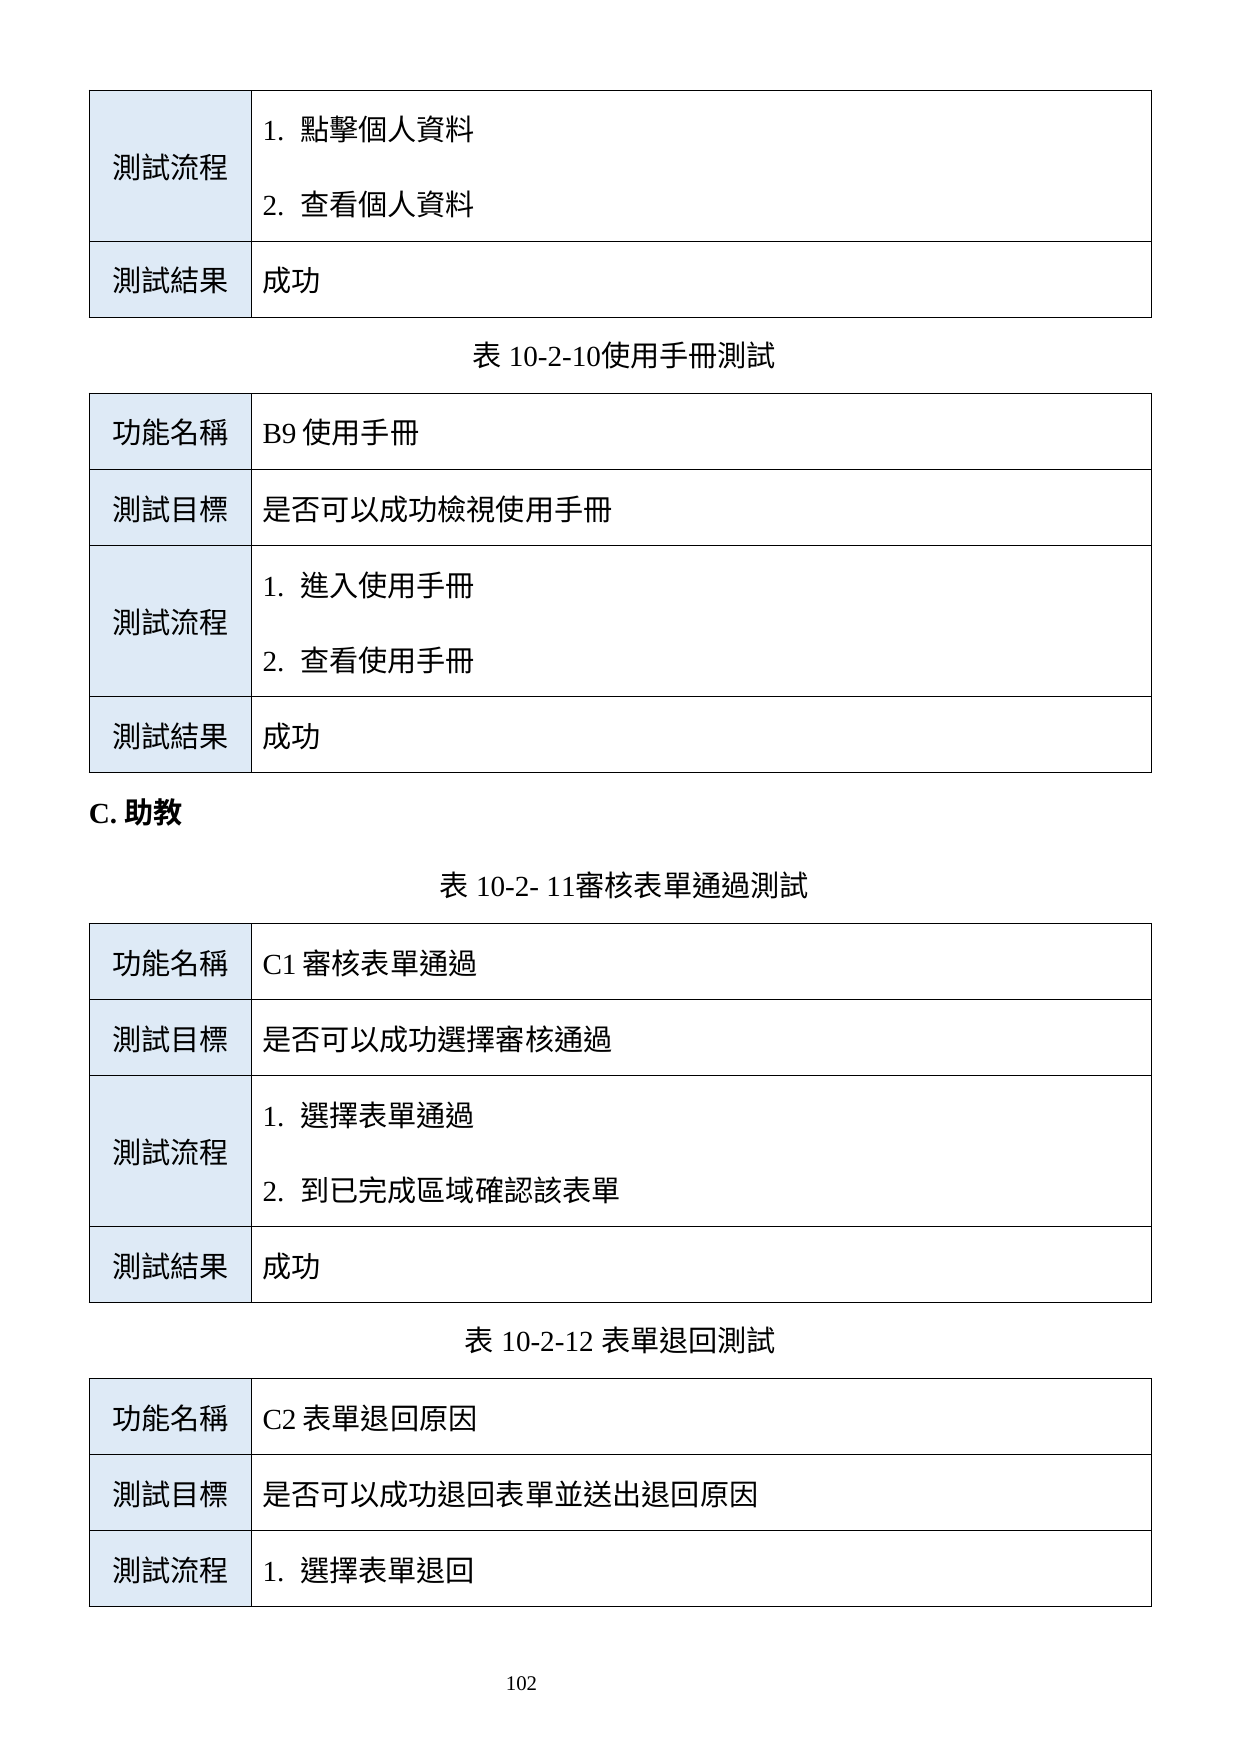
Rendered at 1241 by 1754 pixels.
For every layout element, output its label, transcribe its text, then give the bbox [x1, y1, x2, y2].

table_header 功能名稱 [90, 394, 251, 469]
table_cell 是否可以成功退回表單並送出退回原因 [252, 1455, 1151, 1530]
table_header 功能名稱 [90, 1379, 251, 1454]
table_cell 測試目標 [90, 1000, 251, 1075]
table_cell 是否可以成功選擇審核通過 [252, 1000, 1151, 1075]
table_cell 測試流程 [90, 91, 251, 241]
table_cell 測試結果 [90, 1227, 251, 1302]
table_header 功能名稱 [90, 924, 251, 999]
table_cell 成功 [252, 697, 1151, 772]
table_header C1審核表單通過 [252, 924, 1151, 999]
text 表 10-2-12 表單退回測試 [89, 1303, 1152, 1378]
table_cell 成功 [252, 242, 1151, 317]
table_cell 成功 [252, 1227, 1151, 1302]
table_cell 測試流程 [90, 1076, 251, 1226]
text 表 10-2- 11審核表單通過測試 [89, 848, 1152, 923]
table_cell 測試流程 [90, 546, 251, 696]
table_header B9使用手冊 [252, 394, 1151, 469]
table_cell 進入使用手冊 查看使用手冊 [252, 546, 1151, 696]
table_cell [252, 1531, 1151, 1606]
table_cell 是否可以成功檢視使用手冊 [252, 470, 1151, 545]
table_cell 測試目標 [90, 1455, 251, 1530]
table_cell 選擇表單通過 到已完成區域確認該表單 [252, 1076, 1151, 1226]
table_cell 測試流程 [90, 1531, 251, 1606]
text C. 助教 [89, 773, 1152, 848]
table_cell 測試目標 [90, 470, 251, 545]
table_cell 測試結果 [90, 697, 251, 772]
table_cell 點擊個人資料 查看個人資料 [252, 91, 1151, 241]
text 表 10-2-10使用手冊測試 [89, 318, 1152, 393]
table_cell 測試結果 [90, 242, 251, 317]
table_header C2表單退回原因 [252, 1379, 1151, 1454]
